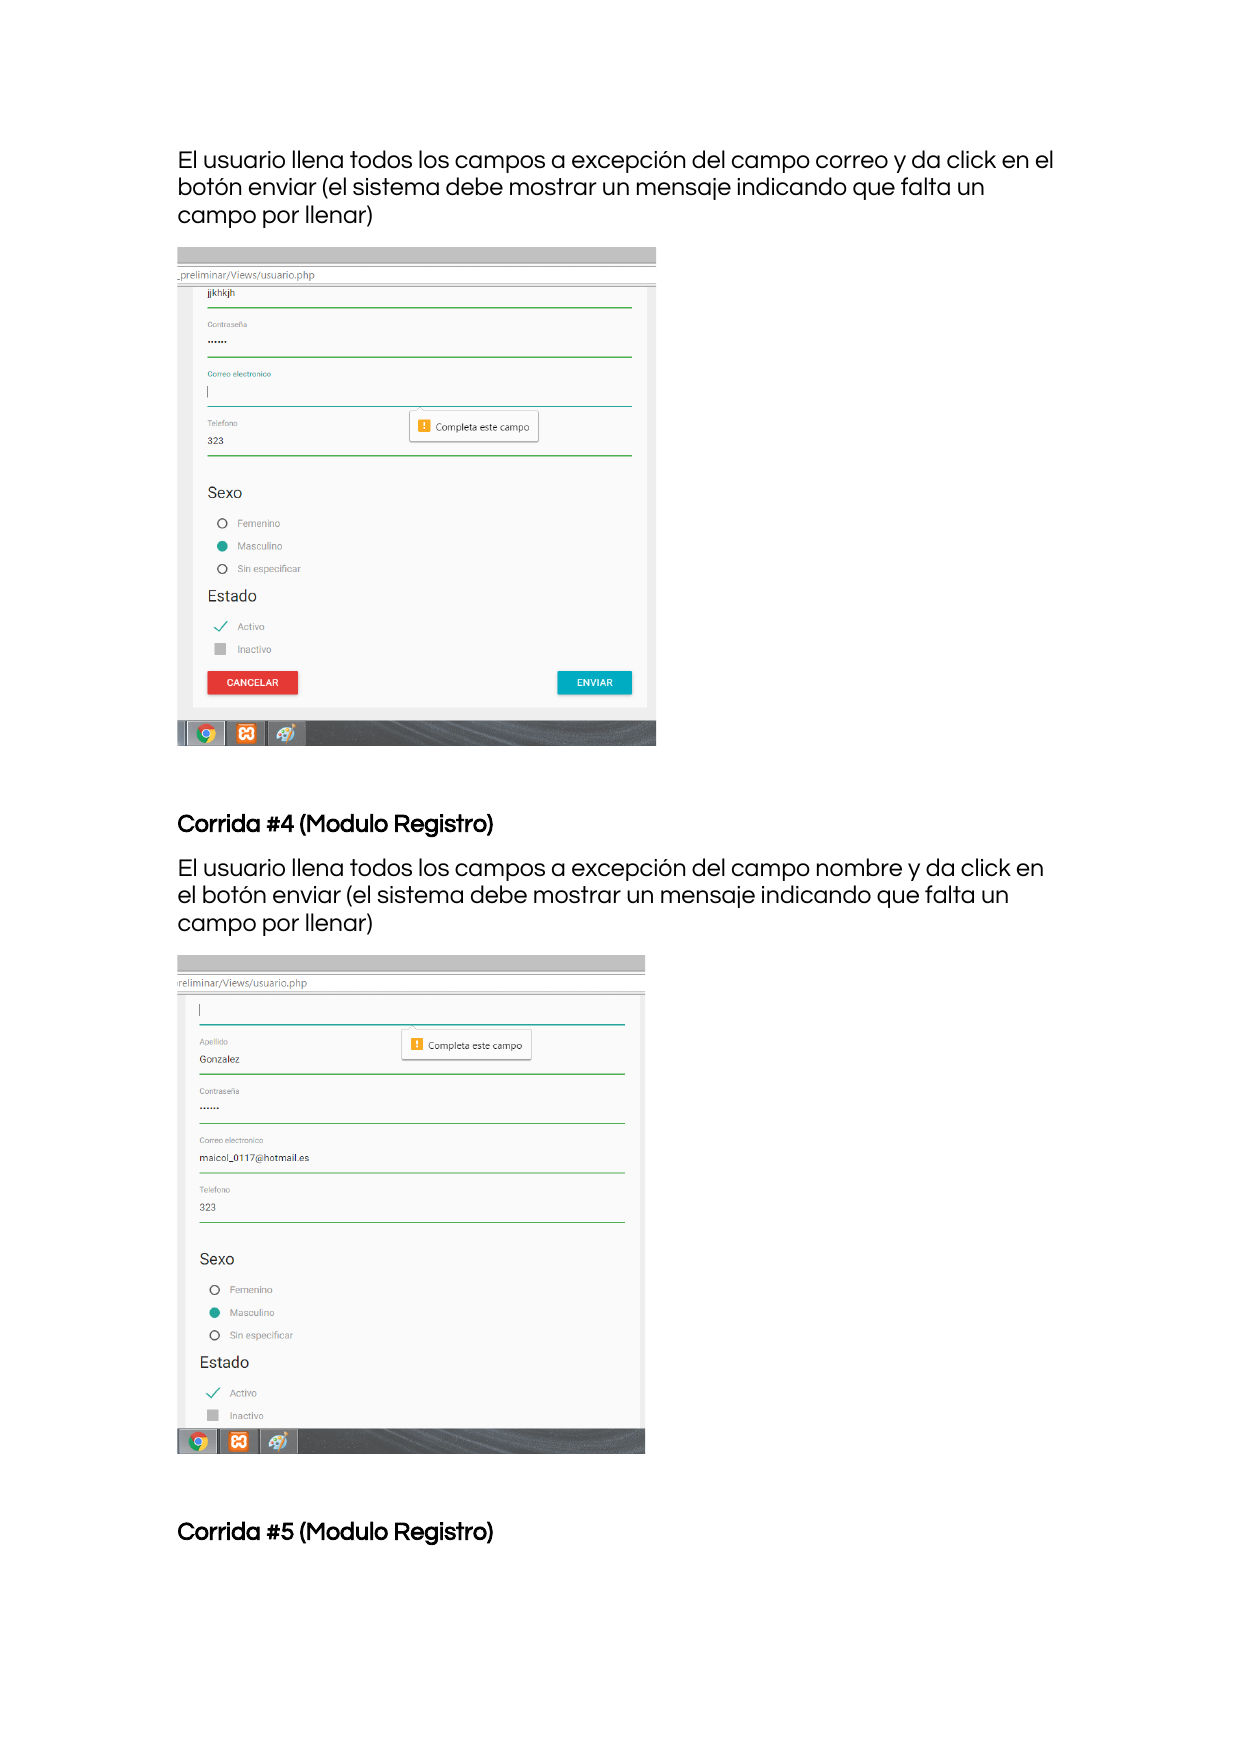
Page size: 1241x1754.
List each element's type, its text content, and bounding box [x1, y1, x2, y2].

text El usuario llena todos los campos a excepción del campo correo y da click en el botón enviar (el sistema debe mostrar un mensaje indicando que falta un campo por llenar) [177, 148, 1063, 229]
text El usuario llena todos los campos a excepción del campo nombre y da click en el botón enviar (el sistema debe mostrar un mensaje indicando que falta un campo por llenar) [177, 856, 1063, 937]
picture [177, 247, 657, 746]
picture [177, 955, 646, 1454]
text Corrida #4 (Modulo Registro) [177, 811, 1063, 837]
text Corrida #5 (Modulo Registro) [177, 1519, 1063, 1545]
